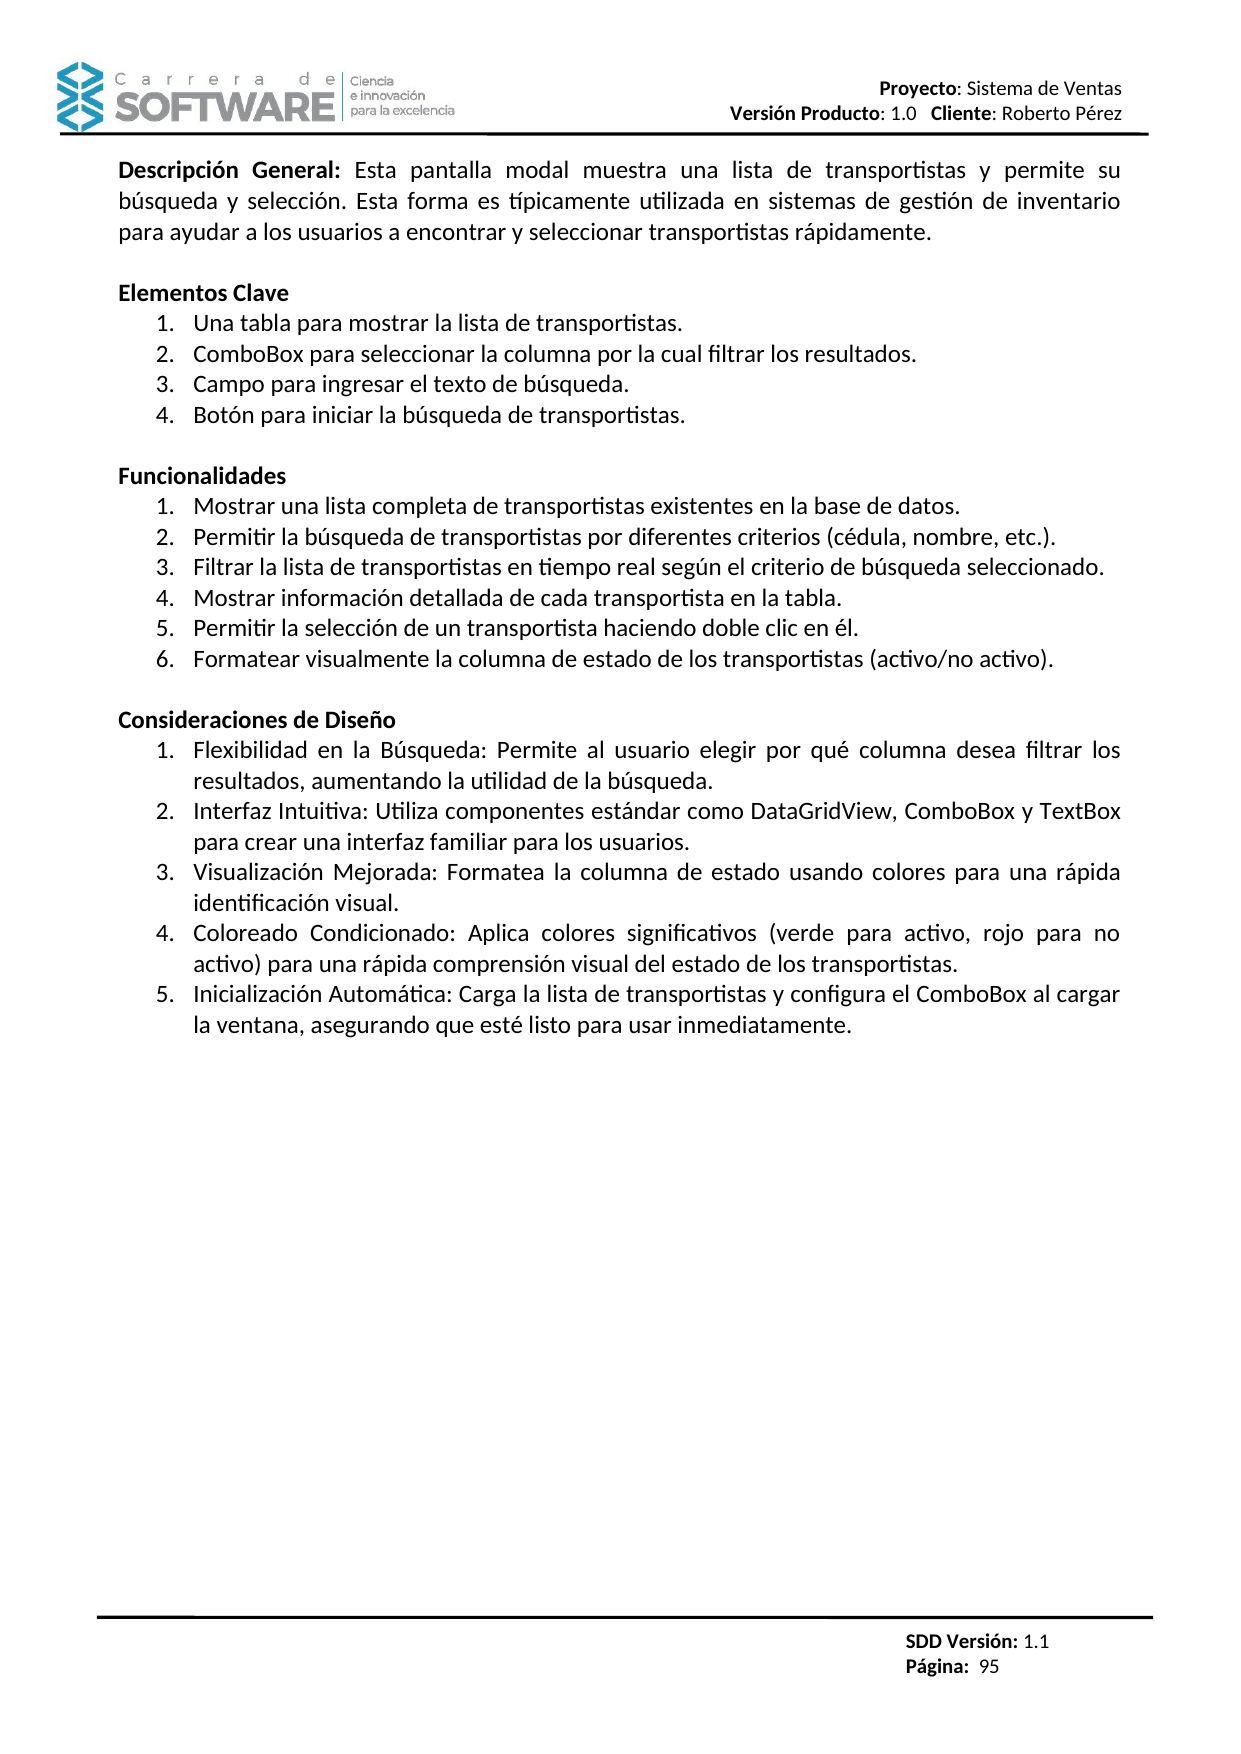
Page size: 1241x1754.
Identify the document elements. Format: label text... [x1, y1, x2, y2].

text Funcionalidades [118, 460, 1122, 490]
list Visualización Mejorada: Formatea la columna de estado usando colores para una rápida identificación visual. [156, 857, 1122, 918]
list Permitir la búsqueda de transportistas por diferentes criterios (cédula, nombre, etc.). [156, 521, 1122, 551]
list Flexibilidad en la Búsqueda: Permite al usuario elegir por qué columna desea filtrar los resultados, aumentando la utilidad de la búsqueda. [156, 734, 1122, 796]
text Descripción General: Esta pantalla modal muestra una lista de transportistas y permite su búsqueda y selección. Esta forma es típicamente utilizada en sistemas de gestión de inventario para ayudar a los usuarios a encontrar y seleccionar transportistas rápidamente. [118, 154, 1122, 246]
text Consideraciones de Diseño [118, 704, 1122, 734]
list Filtrar la lista de transportistas en tiempo real según el criterio de búsqueda seleccionado. [156, 551, 1122, 582]
list Interfaz Intuitiva: Utiliza componentes estándar como DataGridView, ComboBox y TextBox para crear una interfaz familiar para los usuarios. [156, 796, 1122, 857]
list Permitir la selección de un transportista haciendo doble clic en él. [156, 612, 1122, 643]
list Formatear visualmente la columna de estado de los transportistas (activo/no activo). [156, 643, 1122, 673]
list Inicialización Automática: Carga la lista de transportistas y configura el ComboBox al cargar la ventana, asegurando que esté listo para usar inmediatamente. [156, 979, 1122, 1040]
list Campo para ingresar el texto de búsqueda. [156, 368, 1122, 399]
list Coloreado Condicionado: Aplica colores significativos (verde para activo, rojo para no activo) para una rápida comprensión visual del estado de los transportistas. [156, 918, 1122, 979]
list ComboBox para seleccionar la columna por la cual filtrar los resultados. [156, 338, 1122, 368]
list Una tabla para mostrar la lista de transportistas. [156, 307, 1122, 338]
list Mostrar información detallada de cada transportista en la tabla. [156, 582, 1122, 612]
list Botón para iniciar la búsqueda de transportistas. [156, 399, 1122, 429]
list Mostrar una lista completa de transportistas existentes en la base de datos. [156, 490, 1122, 521]
picture [46, 46, 461, 154]
text Elementos Clave [118, 277, 1122, 307]
